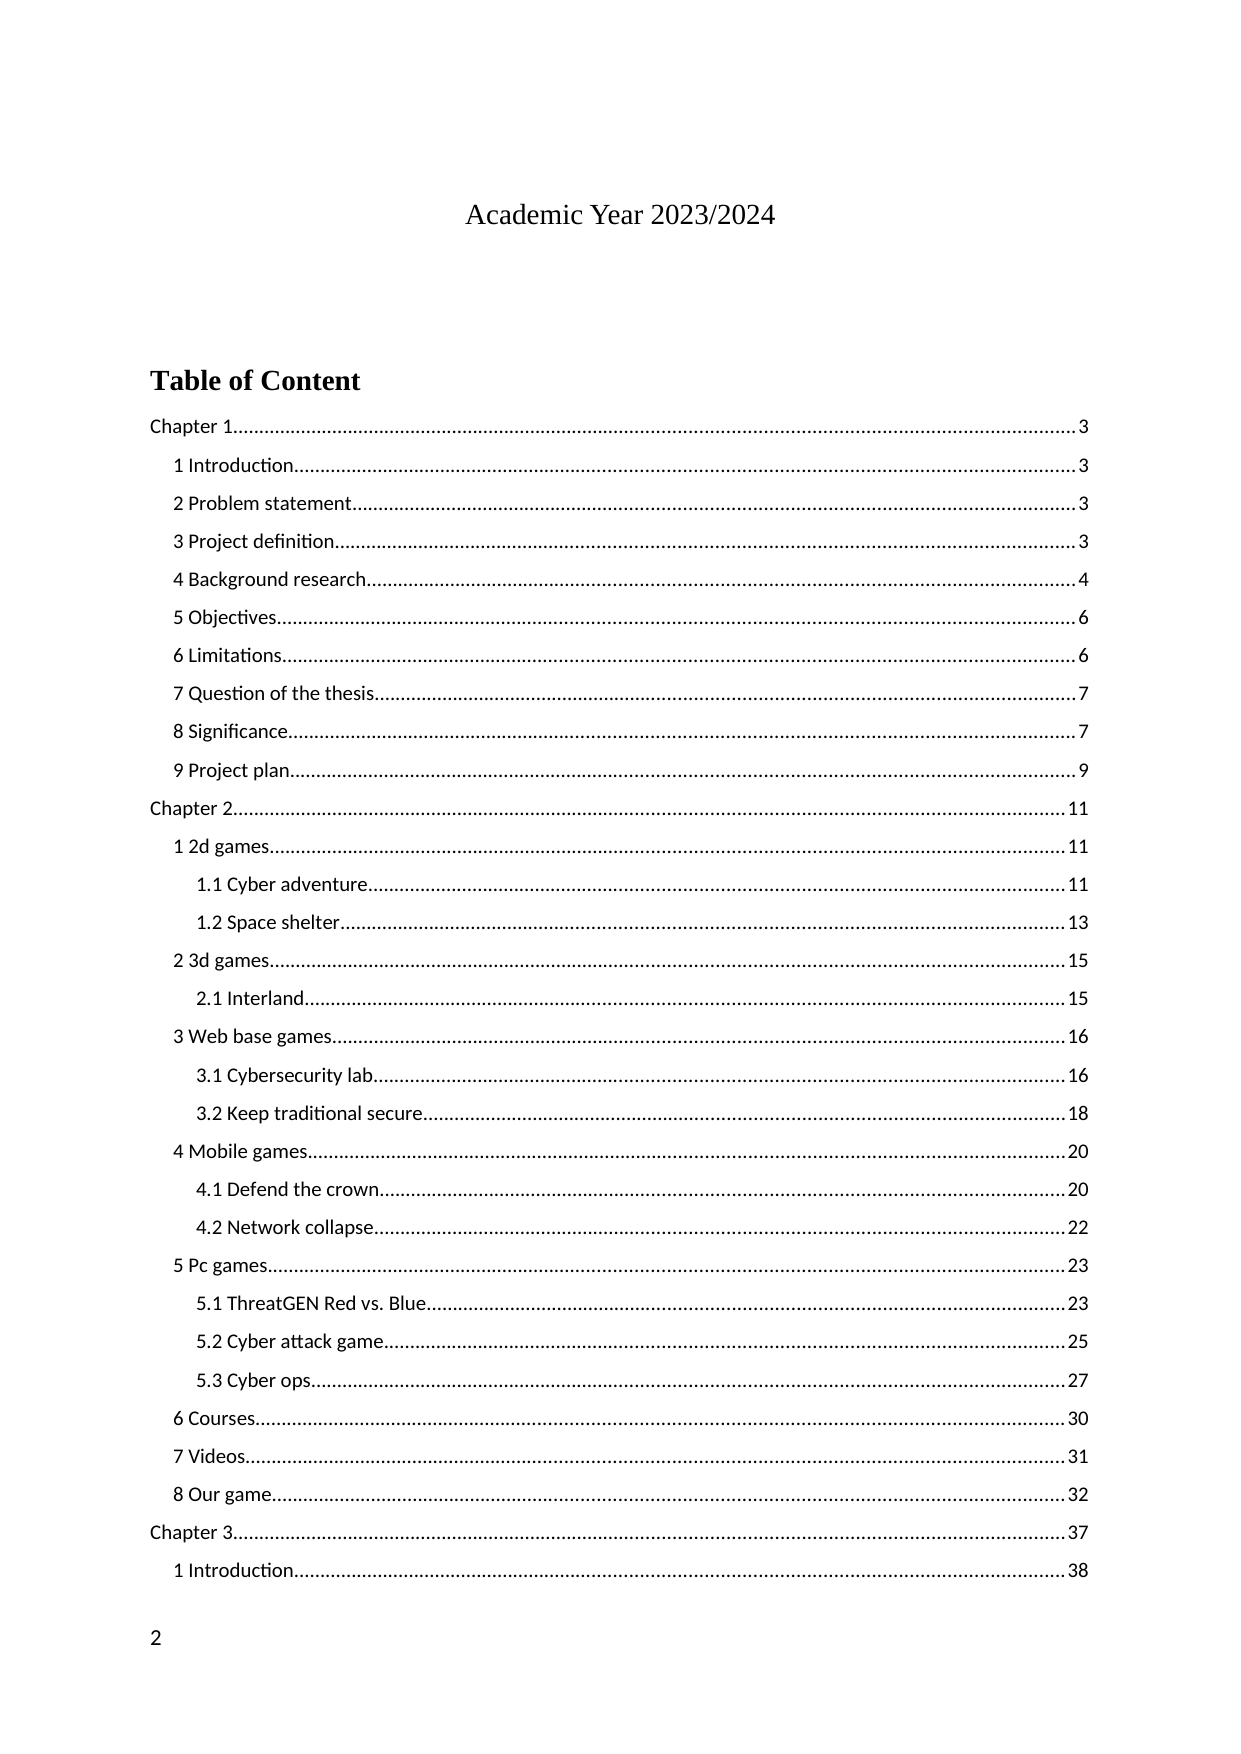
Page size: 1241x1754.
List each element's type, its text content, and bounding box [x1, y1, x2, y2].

text 5 Objectives 6 [173, 604, 1090, 630]
text 7 Videos 31 [173, 1443, 1090, 1468]
text 2 Problem statement 3 [173, 490, 1090, 515]
text 2 3d games 15 [173, 947, 1090, 973]
text 1.2 Space shelter 13 [196, 909, 1090, 935]
text 7 Question of the thesis 7 [173, 681, 1090, 706]
text 6 Limitations 6 [173, 642, 1090, 668]
text 3 Project definition 3 [173, 528, 1090, 553]
text 1 2d games 11 [173, 833, 1090, 858]
text Table of Content [150, 363, 1090, 397]
text 6 Courses 30 [173, 1405, 1090, 1430]
text 5 Pc games 23 [173, 1252, 1090, 1278]
text 2.1 Interland 15 [196, 986, 1090, 1011]
text Academic Year 2023/2024 [150, 197, 1090, 230]
text 9 Project plan 9 [173, 757, 1090, 782]
text 4 Mobile games 20 [173, 1138, 1090, 1163]
text 3 Web base games 16 [173, 1024, 1090, 1049]
text 8 Significance 7 [173, 719, 1090, 744]
text 3.2 Keep traditional secure 18 [196, 1100, 1090, 1125]
text Chapter 2 11 [150, 795, 1090, 820]
text 1 Introduction 38 [173, 1557, 1090, 1583]
text 5.3 Cyber ops 27 [196, 1367, 1090, 1392]
text 3.1 Cybersecurity lab 16 [196, 1062, 1090, 1087]
text 4.1 Defend the crown 20 [196, 1176, 1090, 1202]
text 4 Background research 4 [173, 566, 1090, 592]
text 8 Our game 32 [173, 1481, 1090, 1507]
text 4.2 Network collapse 22 [196, 1214, 1090, 1240]
text Chapter 1 3 [150, 414, 1090, 439]
text 5.2 Cyber attack game 25 [196, 1329, 1090, 1354]
text 1 Introduction 3 [173, 452, 1090, 477]
text 1.1 Cyber adventure 11 [196, 871, 1090, 897]
text Chapter 3 37 [150, 1519, 1090, 1545]
text 5.1 ThreatGEN Red vs. Blue 23 [196, 1291, 1090, 1316]
